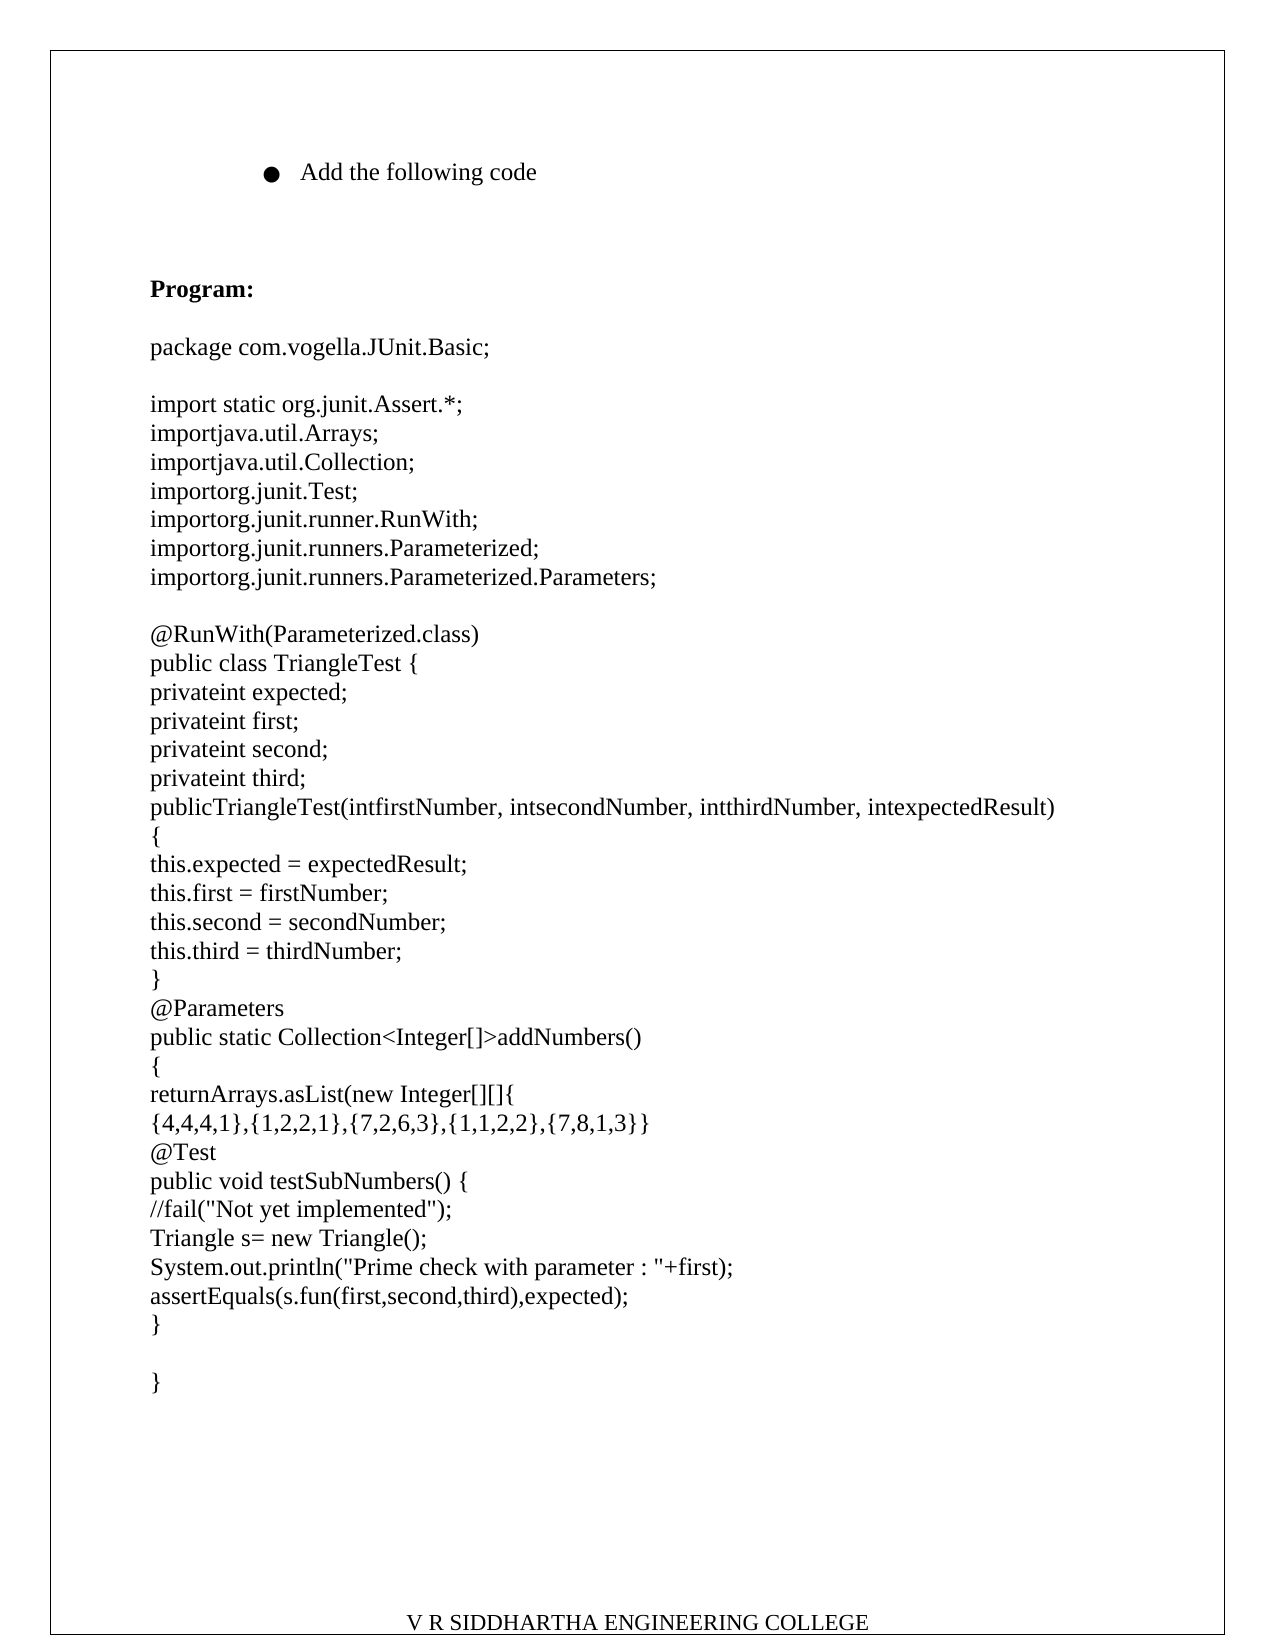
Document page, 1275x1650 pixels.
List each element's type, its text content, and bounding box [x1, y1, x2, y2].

text returnArrays.asList(new Integer[][]{ [150, 1079, 1125, 1108]
text privateint second; [150, 734, 1125, 763]
text System.out.println("Prime check with parameter : "+first); [150, 1252, 1125, 1281]
text importjava.util.Arrays; [150, 418, 1125, 447]
text this.second = secondNumber; [150, 907, 1125, 936]
text importjava.util.Collection; [150, 447, 1125, 476]
text import static org.junit.Assert.*; [150, 389, 1125, 418]
text Program: [150, 274, 1125, 303]
text {4,4,4,1},{1,2,2,1},{7,2,6,3},{1,1,2,2},{7,8,1,3}} [150, 1108, 1125, 1137]
text this.first = firstNumber; [150, 878, 1125, 907]
text importorg.junit.runners.Parameterized; [150, 533, 1125, 562]
text } [150, 1367, 1125, 1396]
list Add the following code [262, 150, 1125, 193]
text importorg.junit.runners.Parameterized.Parameters; [150, 562, 1125, 591]
text importorg.junit.runner.RunWith; [150, 504, 1125, 533]
text @Parameters [150, 993, 1125, 1022]
text this.third = thirdNumber; [150, 936, 1125, 964]
text public void testSubNumbers() { [150, 1166, 1125, 1194]
text privateint expected; [150, 677, 1125, 706]
text privateint third; [150, 763, 1125, 792]
text Triangle s= new Triangle(); [150, 1223, 1125, 1252]
text assertEquals(s.fun(first,second,third),expected); [150, 1281, 1125, 1309]
text publicTriangleTest(intfirstNumber, intsecondNumber, intthirdNumber, intexpectedResult) [150, 792, 1125, 821]
text @Test [150, 1137, 1125, 1166]
text } [150, 1309, 1125, 1338]
text { [150, 821, 1125, 849]
text public static Collection<Integer[]>addNumbers() [150, 1022, 1125, 1051]
text { [150, 1051, 1125, 1079]
text privateint first; [150, 706, 1125, 734]
text } [150, 964, 1125, 993]
text importorg.junit.Test; [150, 476, 1125, 504]
text this.expected = expectedResult; [150, 849, 1125, 878]
text @RunWith(Parameterized.class) [150, 619, 1125, 648]
text public class TriangleTest { [150, 648, 1125, 677]
text package com.vogella.JUnit.Basic; [150, 332, 1125, 361]
text //fail("Not yet implemented"); [150, 1194, 1125, 1223]
